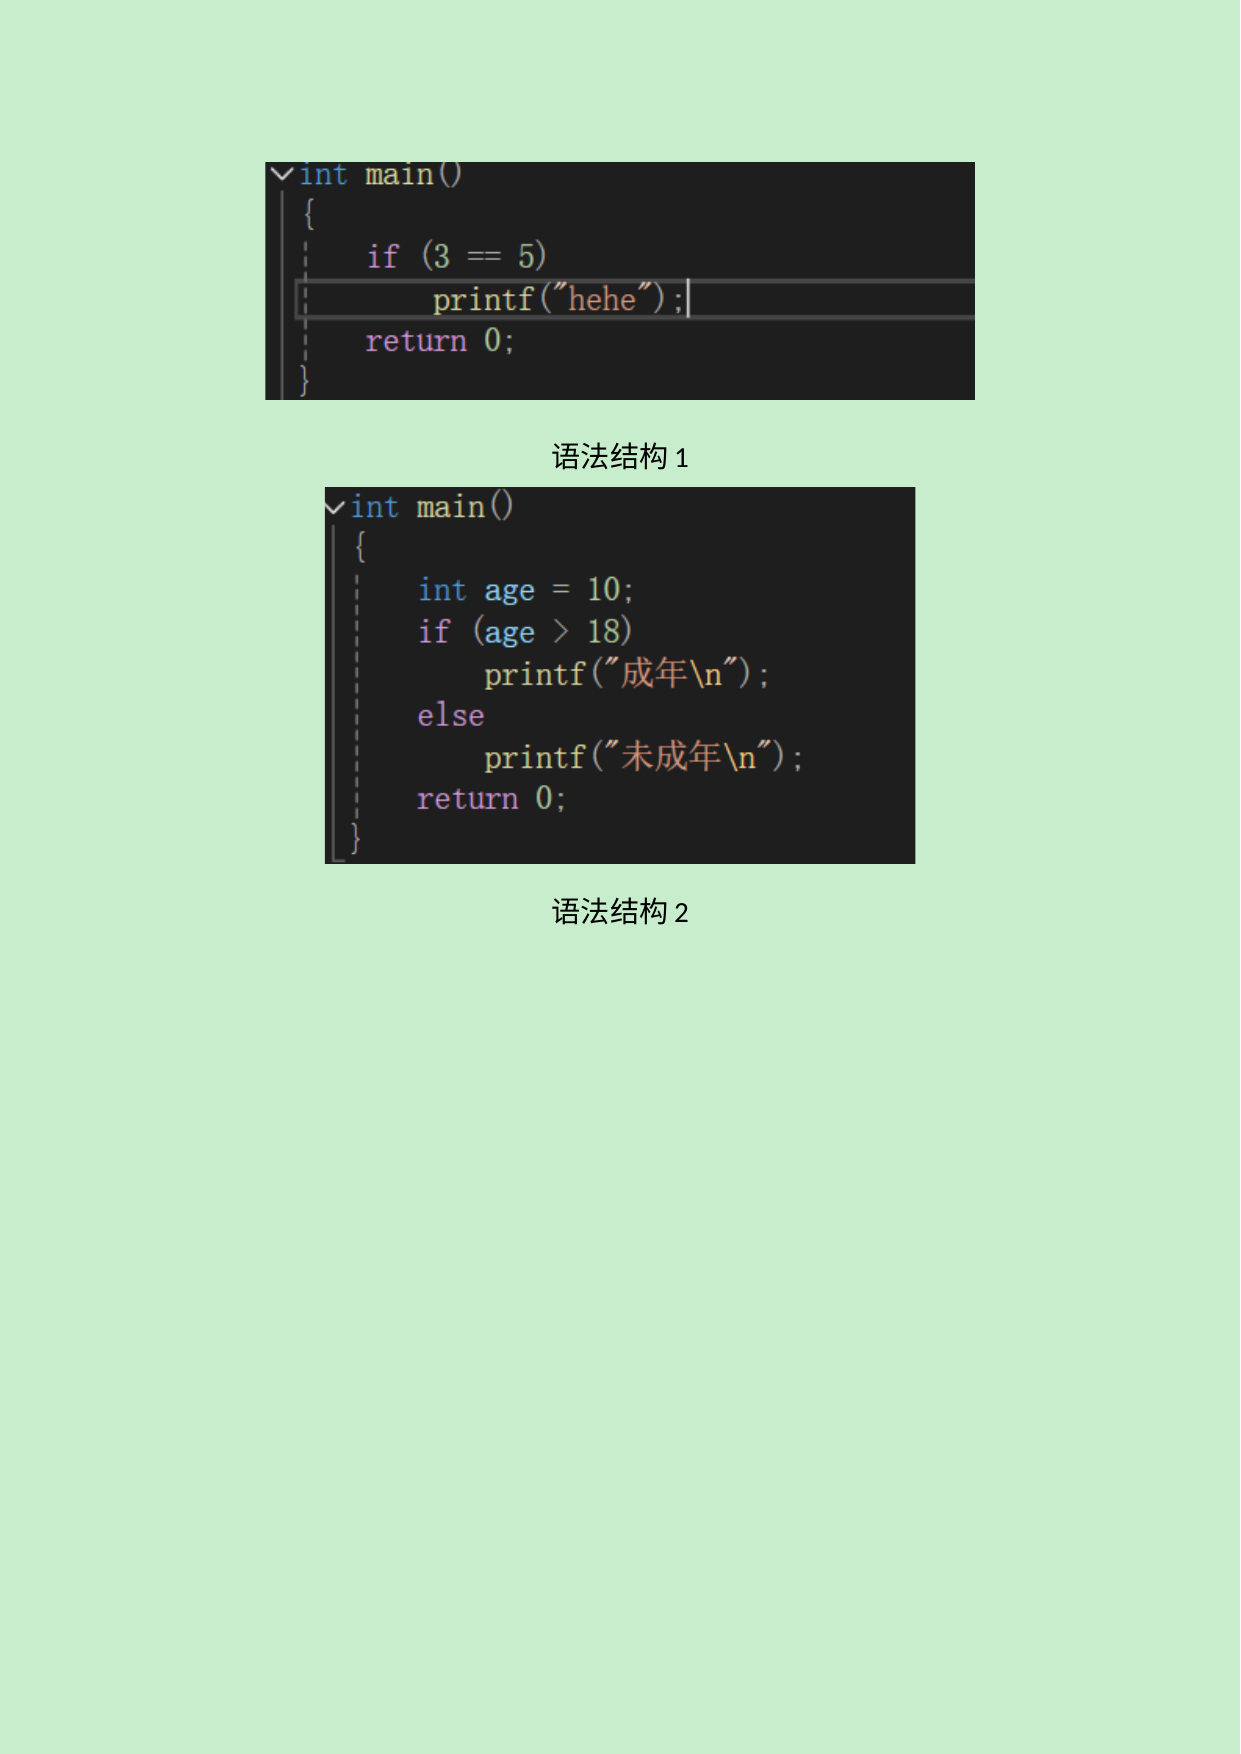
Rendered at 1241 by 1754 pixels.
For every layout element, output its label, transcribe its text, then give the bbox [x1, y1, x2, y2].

text 语法结构2 [187, 877, 1053, 942]
text 语法结构1 [187, 422, 1053, 487]
picture [265, 162, 975, 400]
picture [324, 487, 916, 864]
